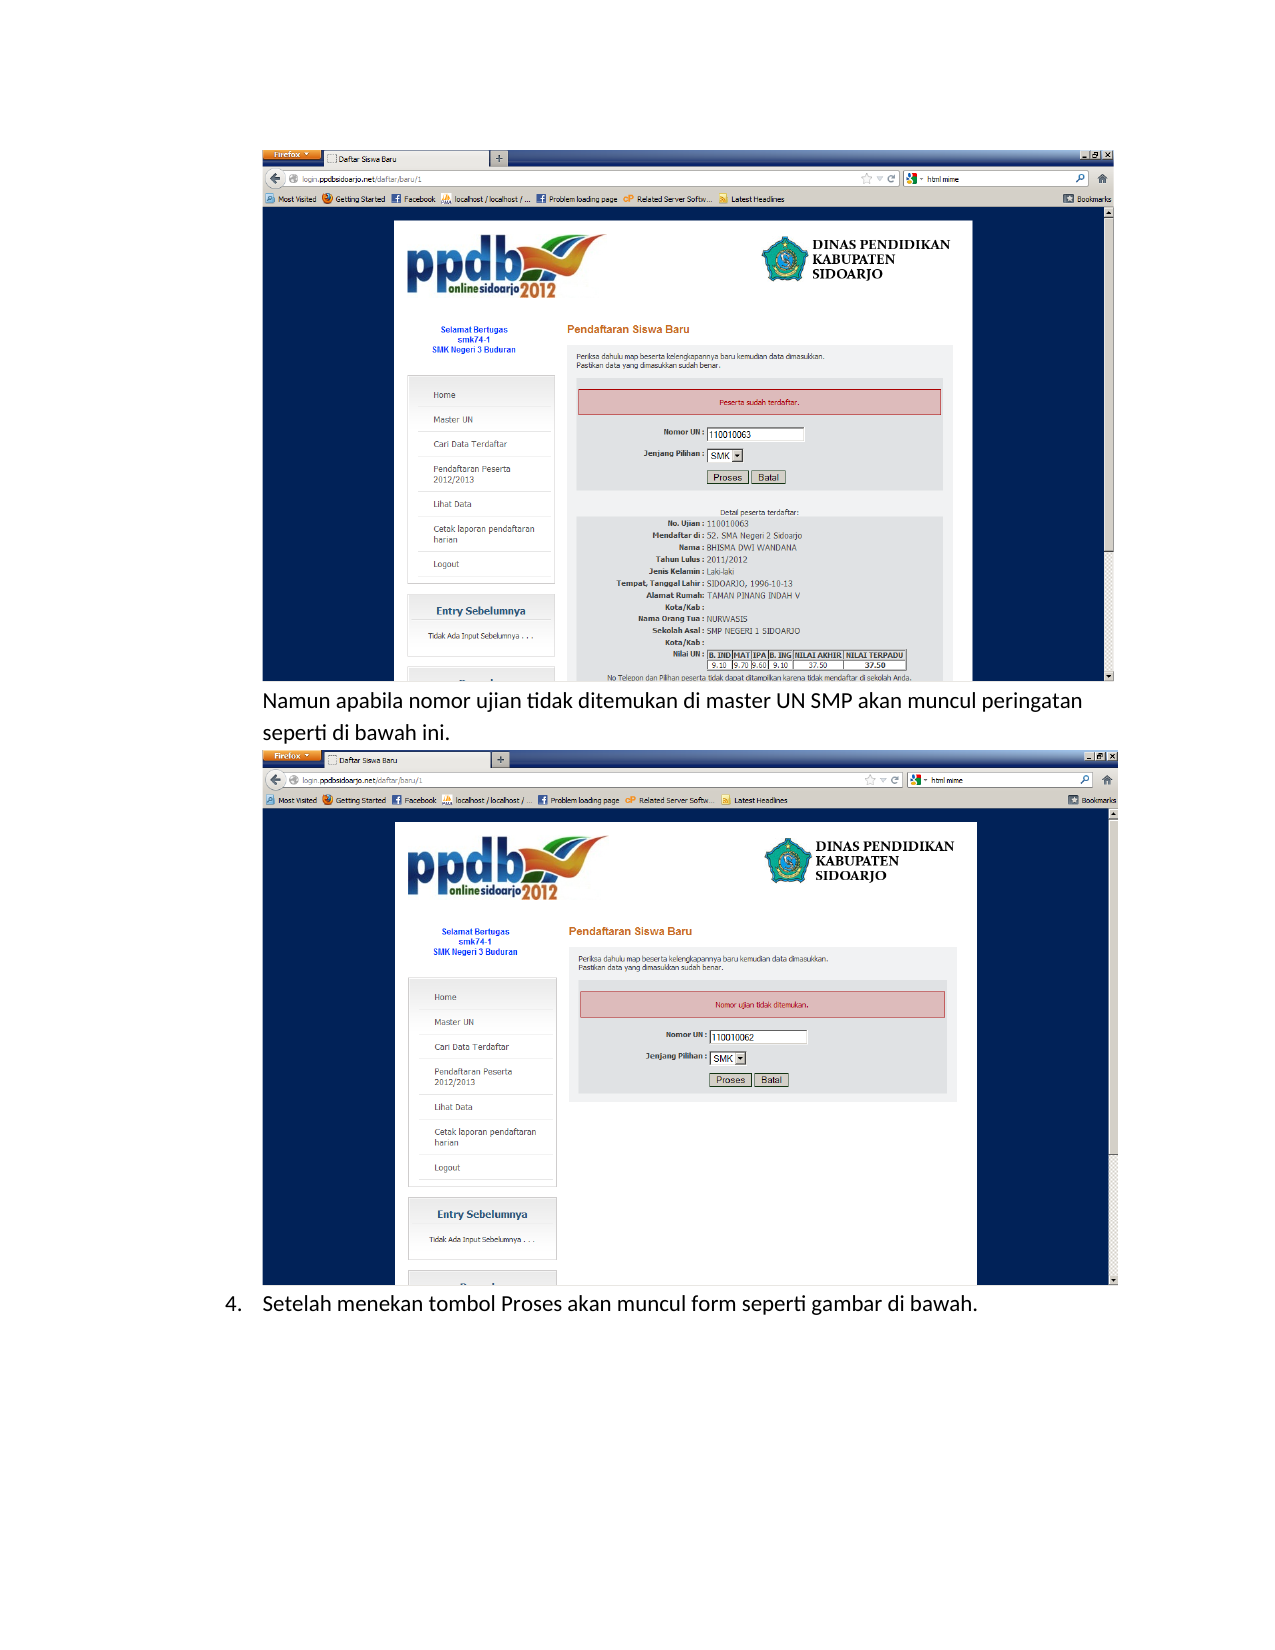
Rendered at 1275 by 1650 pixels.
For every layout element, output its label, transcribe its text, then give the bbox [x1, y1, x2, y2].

list Setelah menekan tombol Proses akan muncul form seperti gambar di bawah. [225, 1289, 1125, 1317]
list Namun apabila nomor ujian tidak ditemukan di master UN SMP akan muncul peringatan seperti di bawah ini. [262, 686, 1125, 746]
picture [262, 750, 1118, 1286]
picture [262, 150, 1114, 682]
